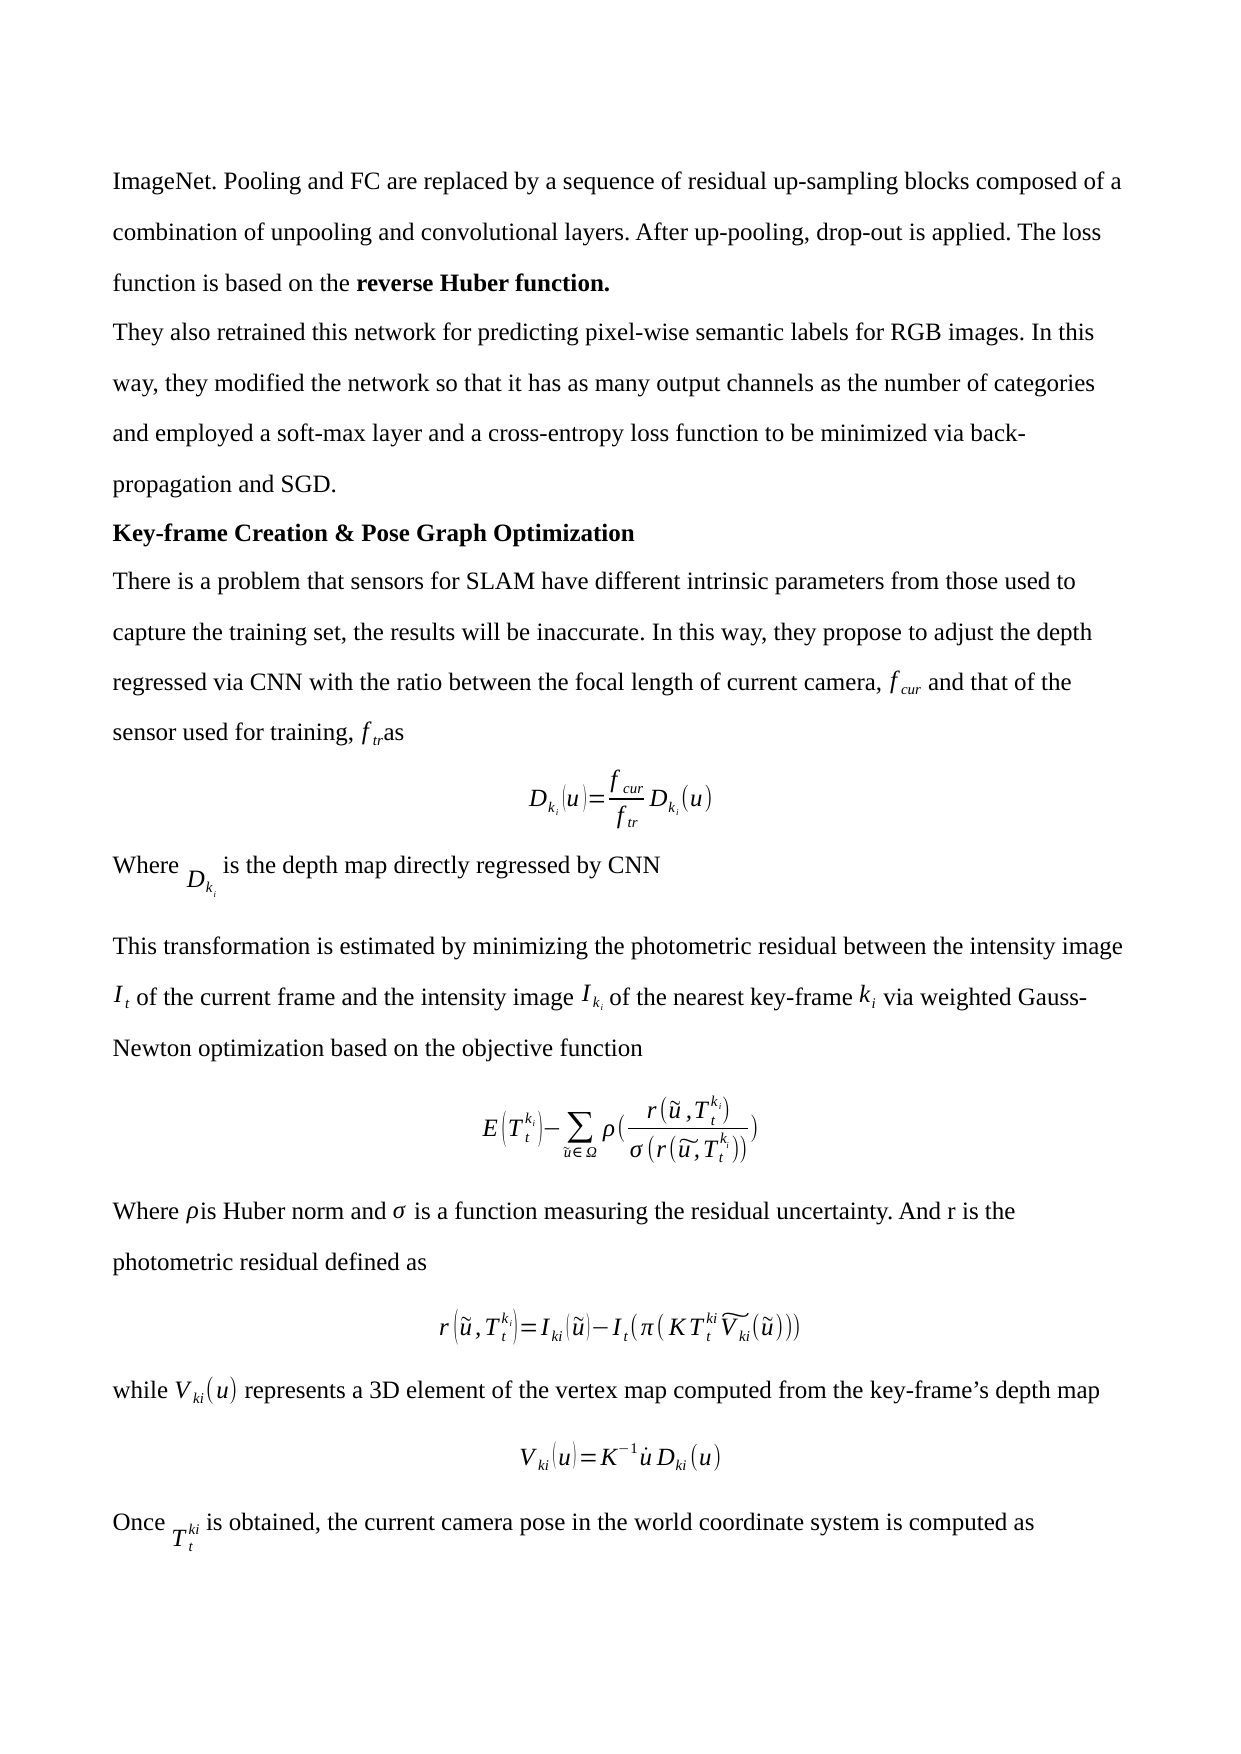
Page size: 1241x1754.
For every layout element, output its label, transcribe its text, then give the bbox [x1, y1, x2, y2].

text Where is Huber norm and is a function measuring the residual uncertainty. And r is the photometric residual defined as [112, 1194, 1128, 1278]
text Once is obtained, the current camera pose in the world coordinate system is computed as [112, 1504, 1128, 1572]
text There is a problem that sensors for SLAM have different intrinsic parameters from those used to capture the training set, the results will be inaccurate. In this way, they propose to adjust the depth regressed via CNN with the ratio between the focal length of current camera, and that of the sensor used for training, as [112, 563, 1128, 750]
text while represents a 3D element of the vertex map computed from the key-frame’s depth map [112, 1374, 1128, 1408]
text Key-frame Creation & Pose Graph Optimization [112, 515, 1128, 549]
text They also retrained this network for predicting pixel-wise semantic labels for RGB images. In this way, they modified the network so that it has as many output channels as the number of categories and employed a soft-max layer and a cross-entropy loss function to be minimized via back-propagation and SGD. [112, 314, 1128, 501]
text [112, 164, 1128, 300]
text Where is the depth map directly regressed by CNN [112, 846, 1128, 914]
text This transformation is estimated by minimizing the photometric residual between the intensity image of the current frame and the intensity image of the nearest key-frame via weighted Gauss-Newton optimization based on the objective function [112, 928, 1128, 1064]
